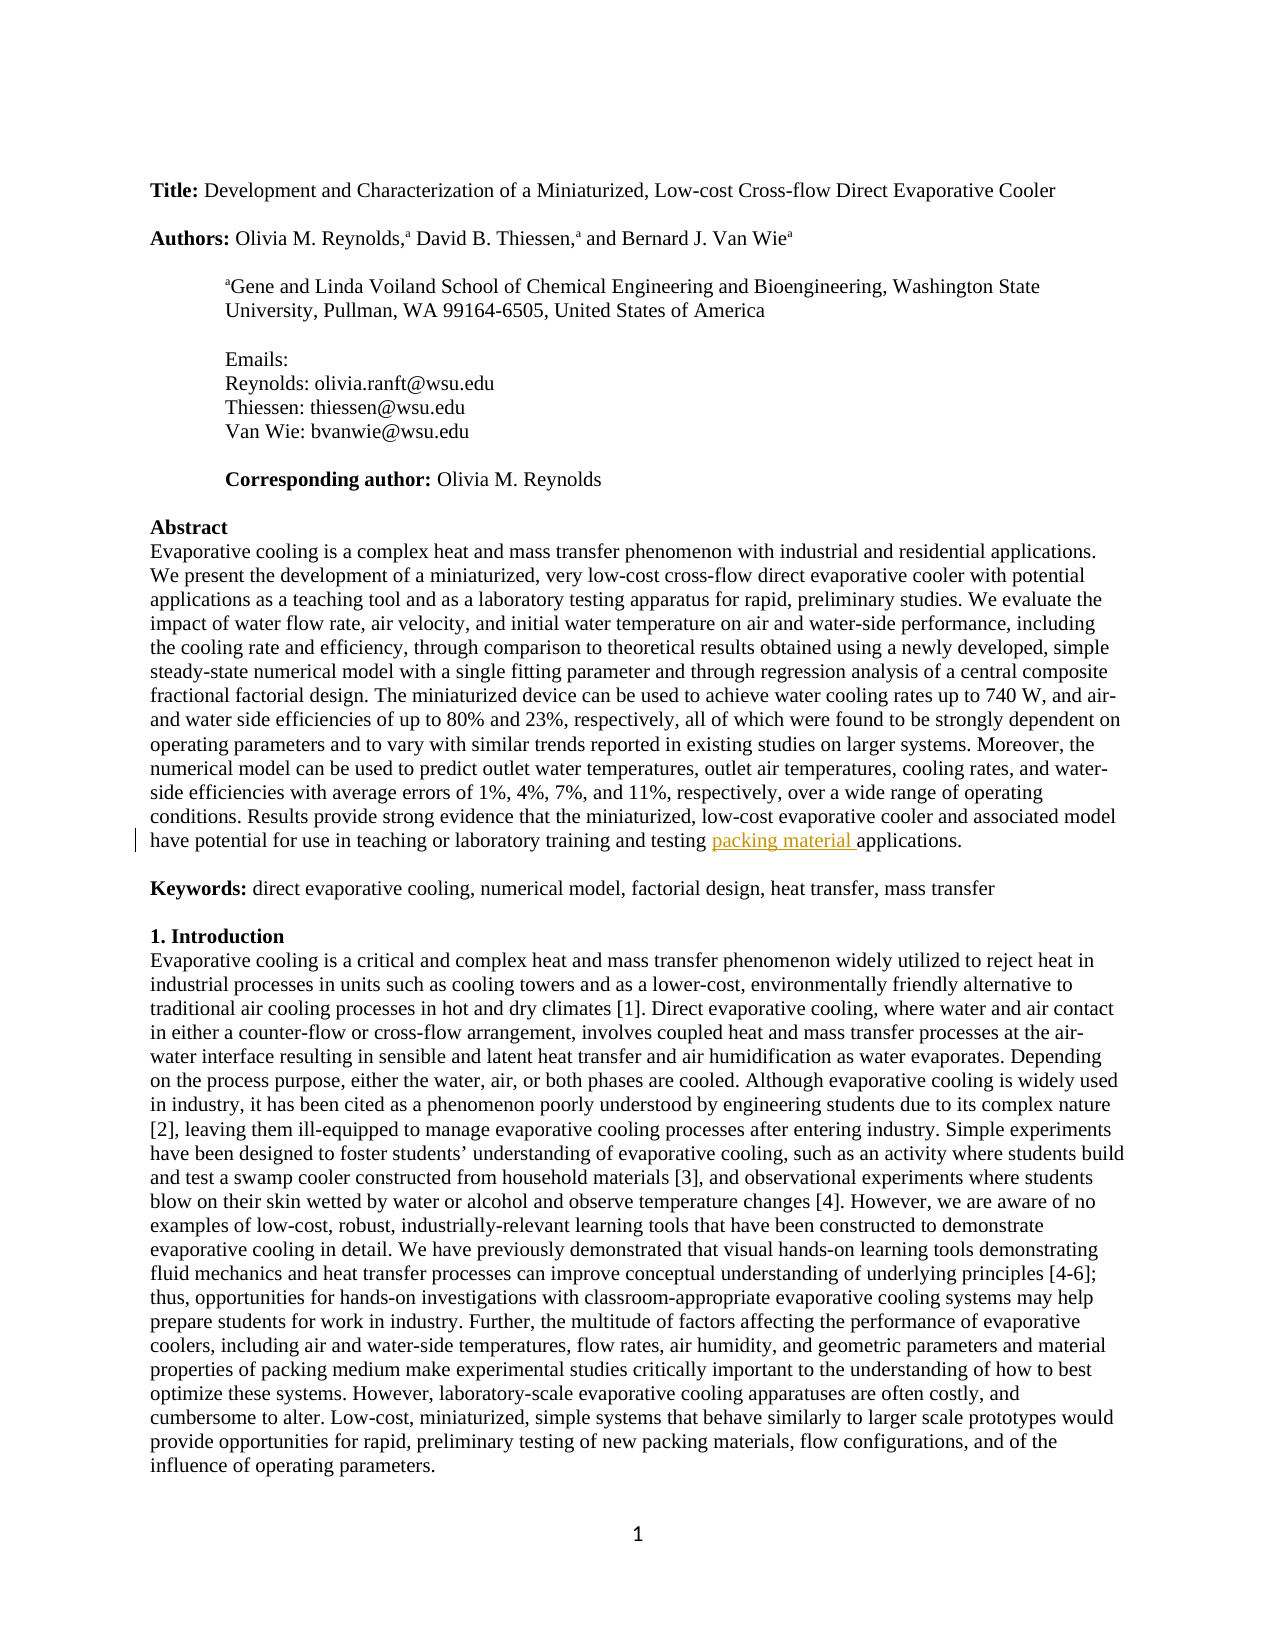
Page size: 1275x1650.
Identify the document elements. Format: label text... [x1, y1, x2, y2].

text Reynolds: olivia.ranft@wsu.edu [150, 371, 1125, 394]
text Van Wie: bvanwie@wsu.edu [150, 419, 1125, 443]
text Thiessen: thiessen@wsu.edu [150, 394, 1125, 419]
text Abstract [150, 515, 1125, 539]
text Authors: Olivia M. Reynolds,a David B. Thiessen,a and Bernard J. Van Wiea [150, 226, 1125, 250]
text Emails: [150, 346, 1125, 371]
text 1. Introduction [150, 924, 1125, 948]
text Evaporative cooling is a critical and complex heat and mass transfer phenomenon widely utilized to reject heat in industrial processes in units such as cooling towers and as a lower-cost, environmentally friendly alternative to traditional air cooling processes in hot and dry climates [1]. Direct evaporative cooling, where water and air contact in either a counter-flow or cross-flow arrangement, involves coupled heat and mass transfer processes at the air-water interface resulting in sensible and latent heat transfer and air humidification as water evaporates. Depending on the process purpose, either the water, air, or both phases are cooled. Although evaporative cooling is widely used in industry, it has been cited as a phenomenon poorly understood by engineering students due to its complex nature [2], leaving them ill-equipped to manage evaporative cooling processes after entering industry. Simple experiments have been designed to foster students’ understanding of evaporative cooling, such as an activity where students build and test a swamp cooler constructed from household materials [3], and observational experiments where students blow on their skin wetted by water or alcohol and observe temperature changes [4]. However, we are aware of no examples of low-cost, robust, industrially-relevant learning tools that have been constructed to demonstrate evaporative cooling in detail. We have previously demonstrated that visual hands-on learning tools demonstrating fluid mechanics and heat transfer processes can improve conceptual understanding of underlying principles [4-6]; thus, opportunities for hands-on investigations with classroom-appropriate evaporative cooling systems may help prepare students for work in industry. Further, the multitude of factors affecting the performance of evaporative coolers, including air and water-side temperatures, flow rates, air humidity, and geometric parameters and material properties of packing medium make experimental studies critically important to the understanding of how to best optimize these systems. However, laboratory-scale evaporative cooling apparatuses are often costly, and cumbersome to alter. Low-cost, miniaturized, simple systems that behave similarly to larger scale prototypes would provide opportunities for rapid, preliminary testing of new packing materials, flow configurations, and of the influence of operating parameters. [150, 948, 1125, 1477]
text Corresponding author: Olivia M. Reynolds [150, 467, 1125, 491]
text Evaporative cooling is a complex heat and mass transfer phenomenon with industrial and residential applications. We present the development of a miniaturized, very low-cost cross-flow direct evaporative cooler with potential applications as a teaching tool and as a laboratory testing apparatus for rapid, preliminary studies. We evaluate the impact of water flow rate, air velocity, and initial water temperature on air and water-side performance, including the cooling rate and efficiency, through comparison to theoretical results obtained using a newly developed, simple steady-state numerical model with a single fitting parameter and through regression analysis of a central composite fractional factorial design. The miniaturized device can be used to achieve water cooling rates up to 740 W, and air- and water side efficiencies of up to 80% and 23%, respectively, all of which were found to be strongly dependent on operating parameters and to vary with similar trends reported in existing studies on larger systems. Moreover, the numerical model can be used to predict outlet water temperatures, outlet air temperatures, cooling rates, and water-side efficiencies with average errors of 1%, 4%, 7%, and 11%, respectively, over a wide range of operating conditions. Results provide strong evidence that the miniaturized, low-cost evaporative cooler and associated model have potential for use in teaching or laboratory training and testing applications. [150, 539, 1125, 852]
text aGene and Linda Voiland School of Chemical Engineering and Bioengineering, Washington State University, Pullman, WA 99164-6505, United States of America [225, 274, 1125, 322]
text Title: Development and Characterization of a Miniaturized, Low-cost Cross-flow Direct Evaporative Cooler [150, 178, 1125, 202]
text Keywords: direct evaporative cooling, numerical model, factorial design, heat transfer, mass transfer [150, 876, 1125, 900]
